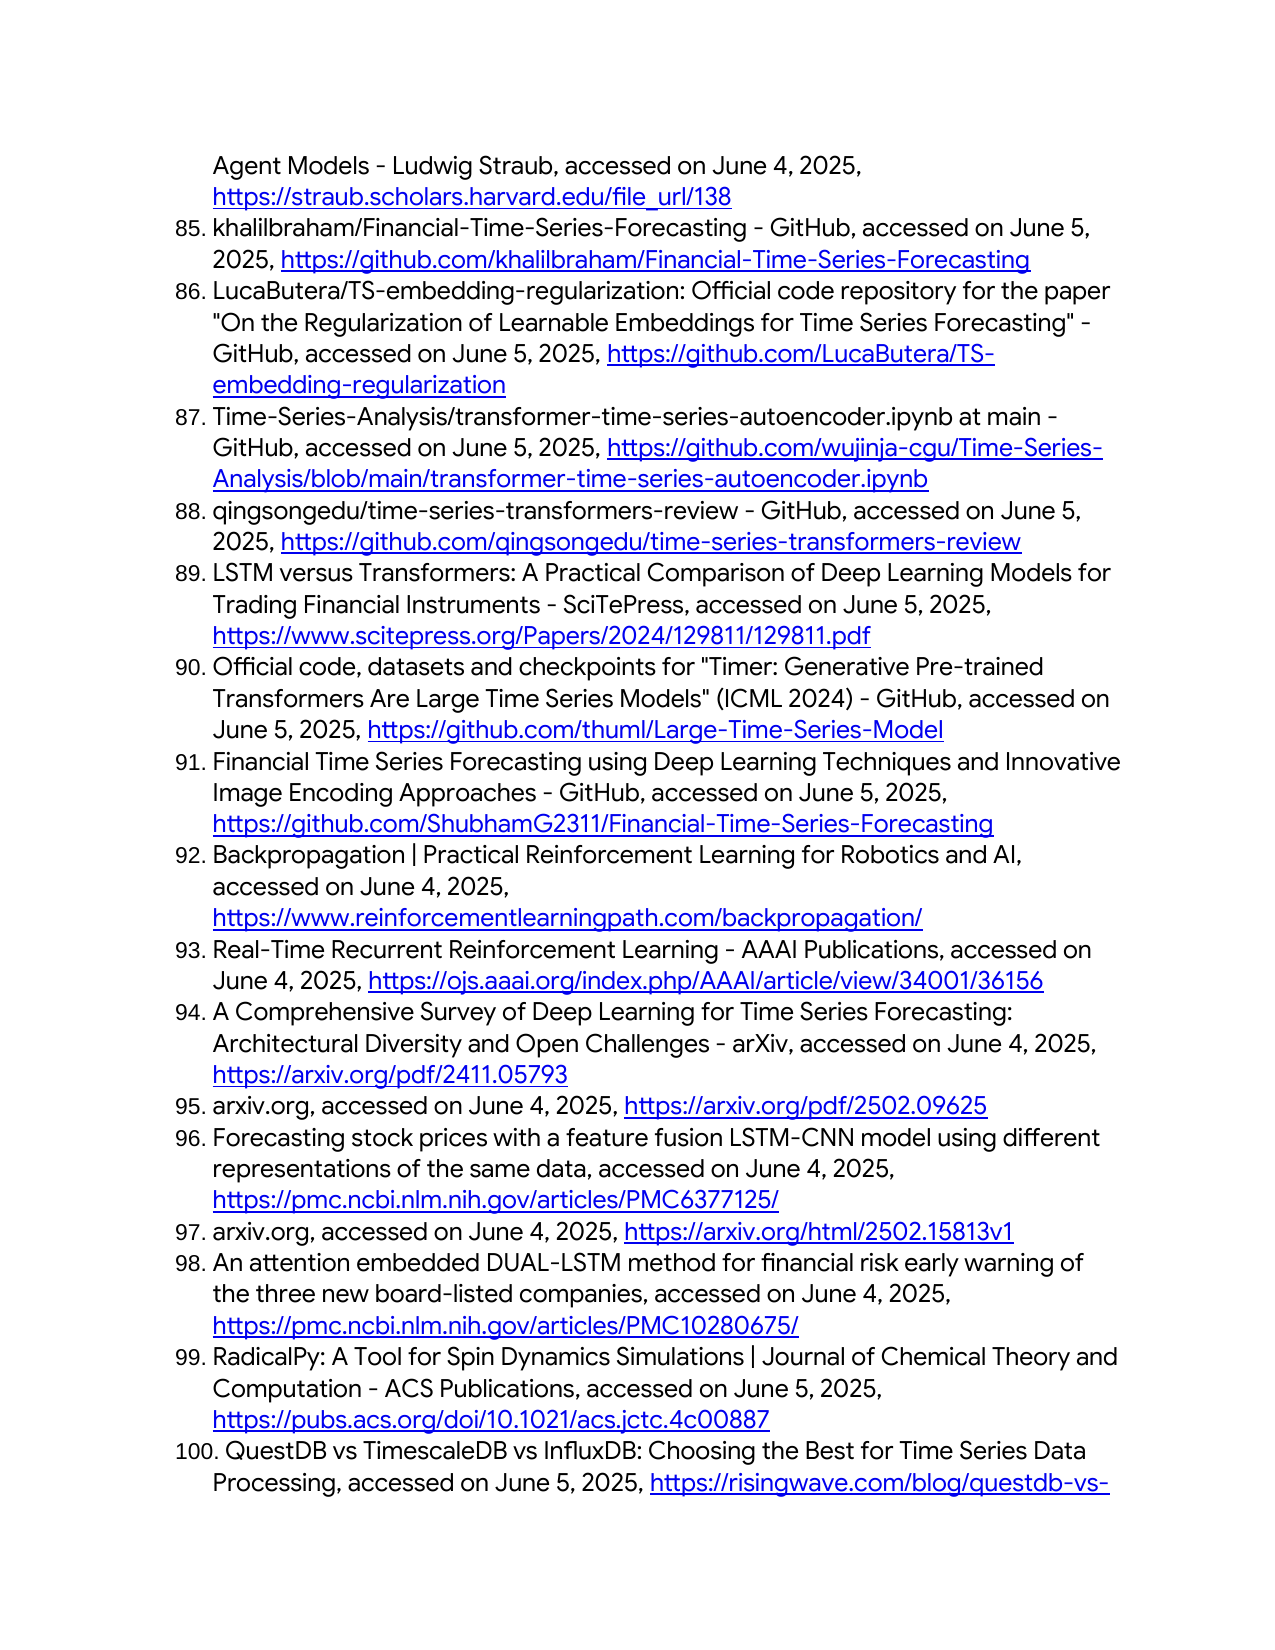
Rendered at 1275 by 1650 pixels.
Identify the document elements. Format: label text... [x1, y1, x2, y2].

list Backpropagation | Practical Reinforcement Learning for Robotics and AI, accessed on June 4, 2025, https://www.reinforcementlearningpath.com/backpropagation/ [175, 840, 1125, 934]
list qingsongedu/time-series-transformers-review - GitHub, accessed on June 5, 2025, https://github.com/qingsongedu/time-series-transformers-review [175, 495, 1125, 558]
list Financial Time Series Forecasting using Deep Learning Techniques and Innovative Image Encoding Approaches - GitHub, accessed on June 5, 2025, https://github.com/ShubhamG2311/Financial-Time-Series-Forecasting [175, 746, 1125, 840]
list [175, 1436, 1125, 1498]
list arxiv.org, accessed on June 4, 2025, https://arxiv.org/html/2502.15813v1 [175, 1216, 1125, 1247]
list Time-Series-Analysis/transformer-time-series-autoencoder.ipynb at main - GitHub, accessed on June 5, 2025, https://github.com/wujinja-cgu/Time-Series-Analysis/blob/main/transformer-time-series-autoencoder.ipynb [175, 401, 1125, 495]
list An attention embedded DUAL-LSTM method for financial risk early warning of the three new board-listed companies, accessed on June 4, 2025, https://pmc.ncbi.nlm.nih.gov/articles/PMC10280675/ [175, 1247, 1125, 1341]
list LucaButera/TS-embedding-regularization: Official code repository for the paper "On the Regularization of Learnable Embeddings for Time Series Forecasting" - GitHub, accessed on June 5, 2025, https://github.com/LucaButera/TS-embedding-regularization [175, 275, 1125, 401]
list Official code, datasets and checkpoints for "Timer: Generative Pre-trained Transformers Are Large Time Series Models" (ICML 2024) - GitHub, accessed on June 5, 2025, https://github.com/thuml/Large-Time-Series-Model [175, 652, 1125, 746]
list RadicalPy: A Tool for Spin Dynamics Simulations | Journal of Chemical Theory and Computation - ACS Publications, accessed on June 5, 2025, https://pubs.acs.org/doi/10.1021/acs.jctc.4c00887 [175, 1341, 1125, 1436]
list arxiv.org, accessed on June 4, 2025, https://arxiv.org/pdf/2502.09625 [175, 1091, 1125, 1122]
list Forecasting stock prices with a feature fusion LSTM-CNN model using different representations of the same data, accessed on June 4, 2025, https://pmc.ncbi.nlm.nih.gov/articles/PMC6377125/ [175, 1122, 1125, 1216]
list A Comprehensive Survey of Deep Learning for Time Series Forecasting: Architectural Diversity and Open Challenges - arXiv, accessed on June 4, 2025, https://arxiv.org/pdf/2411.05793 [175, 997, 1125, 1091]
list Real-Time Recurrent Reinforcement Learning - AAAI Publications, accessed on June 4, 2025, https://ojs.aaai.org/index.php/AAAI/article/view/34001/36156 [175, 934, 1125, 997]
list LSTM versus Transformers: A Practical Comparison of Deep Learning Models for Trading Financial Instruments - SciTePress, accessed on June 5, 2025, https://www.scitepress.org/Papers/2024/129811/129811.pdf [175, 558, 1125, 652]
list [175, 150, 1125, 213]
list khalilbraham/Financial-Time-Series-Forecasting - GitHub, accessed on June 5, 2025, https://github.com/khalilbraham/Financial-Time-Series-Forecasting [175, 213, 1125, 275]
